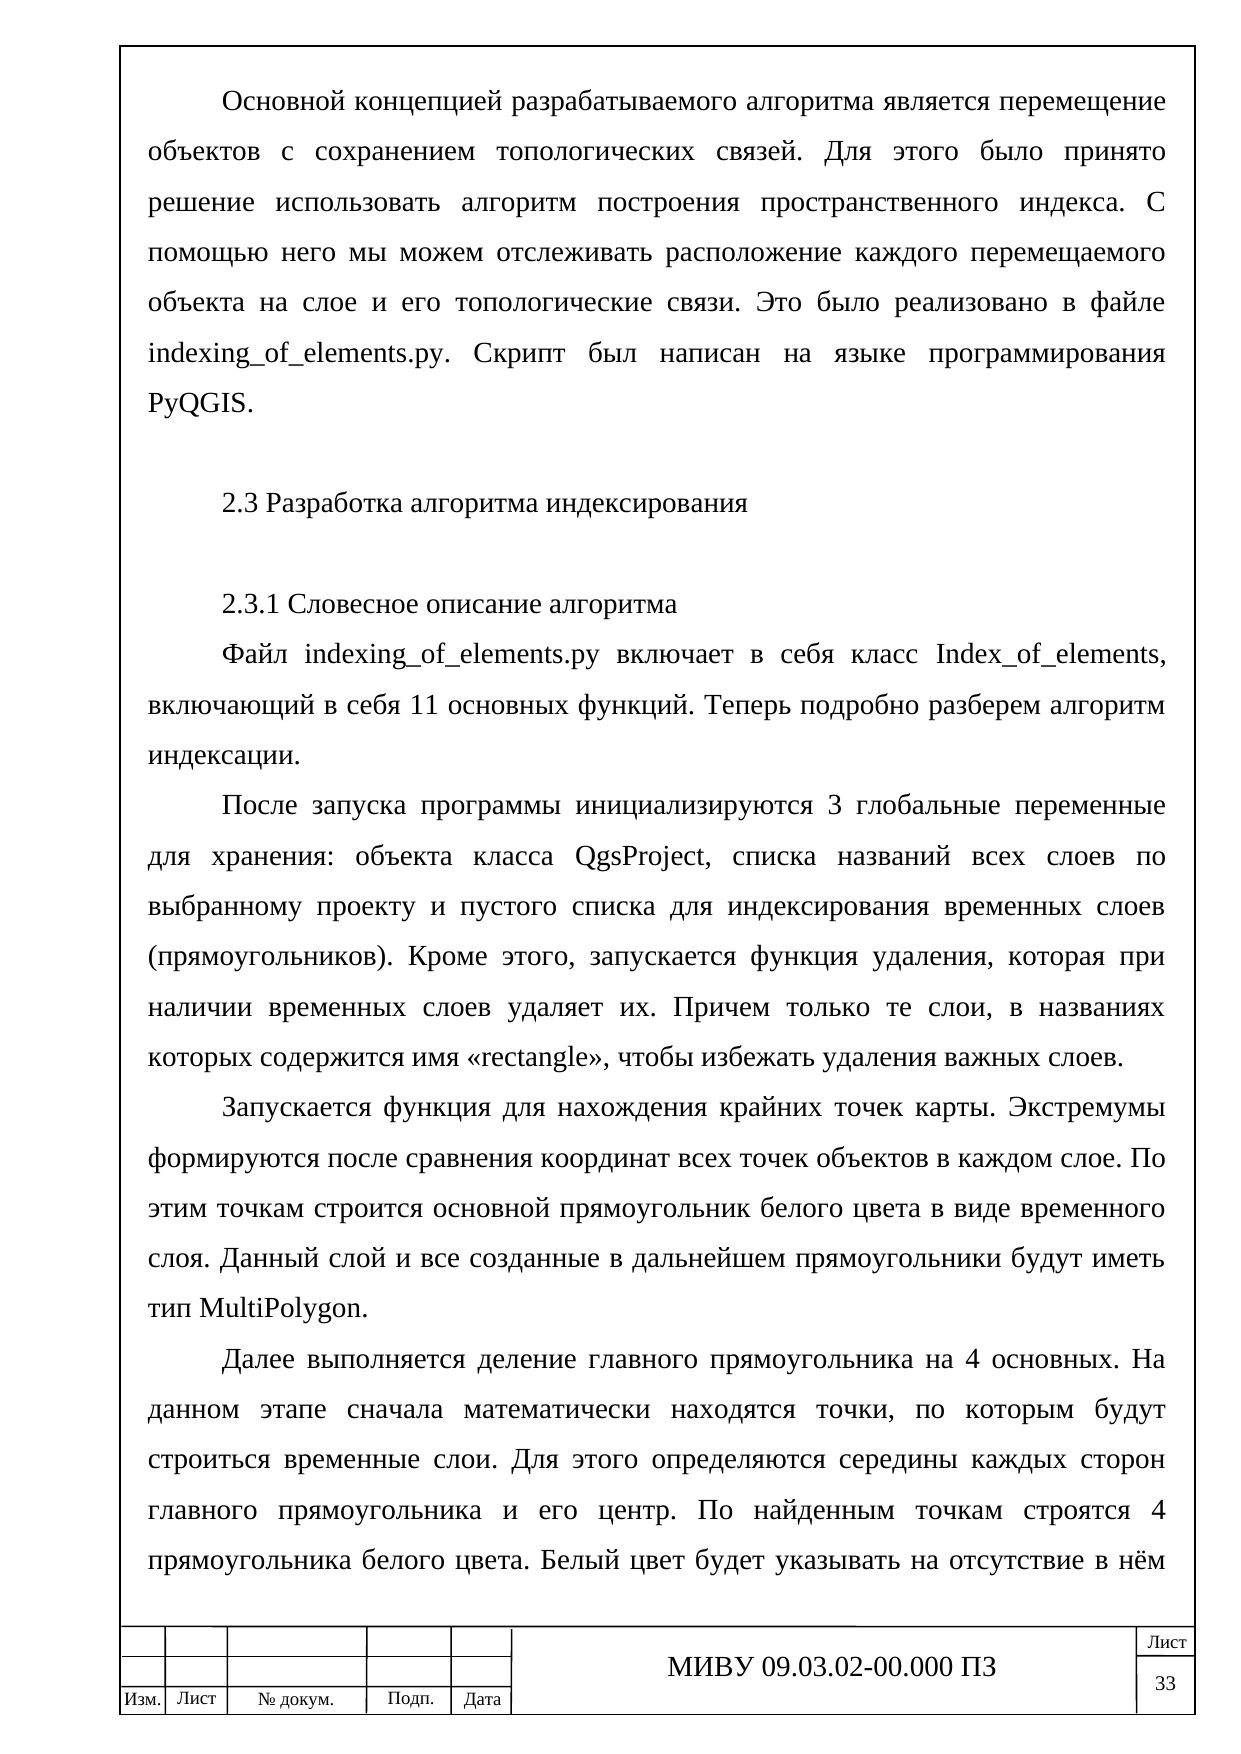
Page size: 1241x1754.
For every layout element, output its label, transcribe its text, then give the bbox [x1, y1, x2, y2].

text 2.3.1 Словесное описание алгоритма [148, 586, 1167, 620]
text Основной концепцией разрабатываемого алгоритма является перемещение объектов с сохранением топологических связей. Для этого было принято решение использовать алгоритм построения пространственного индекса. С помощью него мы можем отслеживать расположение каждого перемещаемого объекта на слое и его топологические связи. Это было реализовано в файле indexing_of_elements.py. Скрипт был написан на языке программирования PyQGIS. [148, 83, 1167, 418]
subtitle 2.3 Разработка алгоритма индексирования [148, 486, 1199, 519]
text Запускается функция для нахождения крайних точек карты. Экстремумы формируются после сравнения координат всех точек объектов в каждом слое. По этим точкам строится основной прямоугольник белого цвета в виде временного слоя. Данный слой и все созданные в дальнейшем прямоугольники будут иметь тип MultiPolygon. [148, 1089, 1167, 1324]
text После запуска программы инициализируются 3 глобальные переменные для хранения: объекта класса QgsProject, списка названий всех слоев по выбранному проекту и пустого списка для индексирования временных слоев (прямоугольников). Кроме этого, запускается функция удаления, которая при наличии временных слоев удаляет их. Причем только те слои, в названиях которых содержится имя «rectangle», чтобы избежать удаления важных слоев. [148, 787, 1167, 1073]
text Файл indexing_of_elements.py включает в себя класс Index_of_elements, включающий в себя 11 основных функций. Теперь подробно разберем алгоритм индексации. [148, 637, 1167, 771]
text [148, 1341, 1167, 1576]
